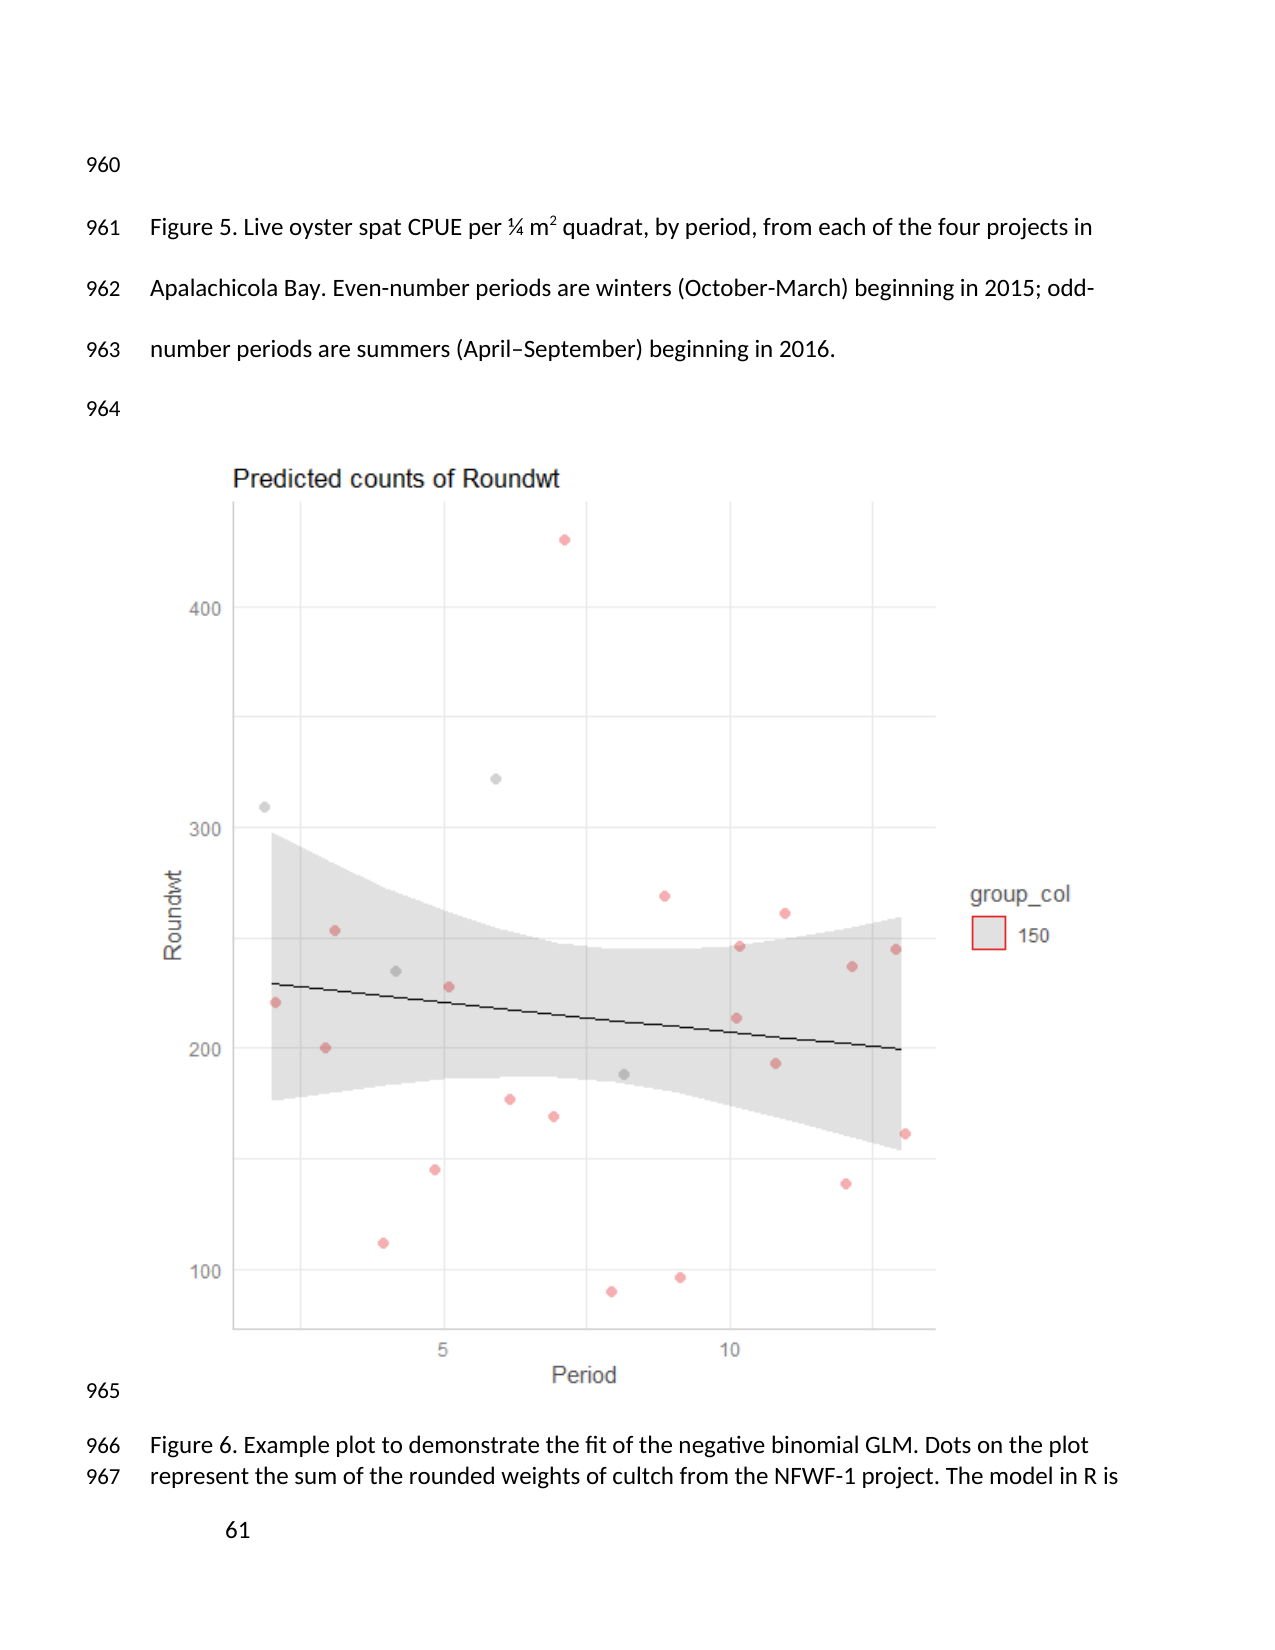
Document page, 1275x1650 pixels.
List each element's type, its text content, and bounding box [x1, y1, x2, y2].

picture [150, 455, 1094, 1399]
text Figure 5. Live oyster spat CPUE per ¼ m2 quadrat, by period, from each of the four projects in Apalachicola Bay. Even-number periods are winters (October-March) beginning in 2015; odd-number periods are summers (April–September) beginning in 2016. [150, 211, 1125, 364]
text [150, 1429, 1125, 1491]
